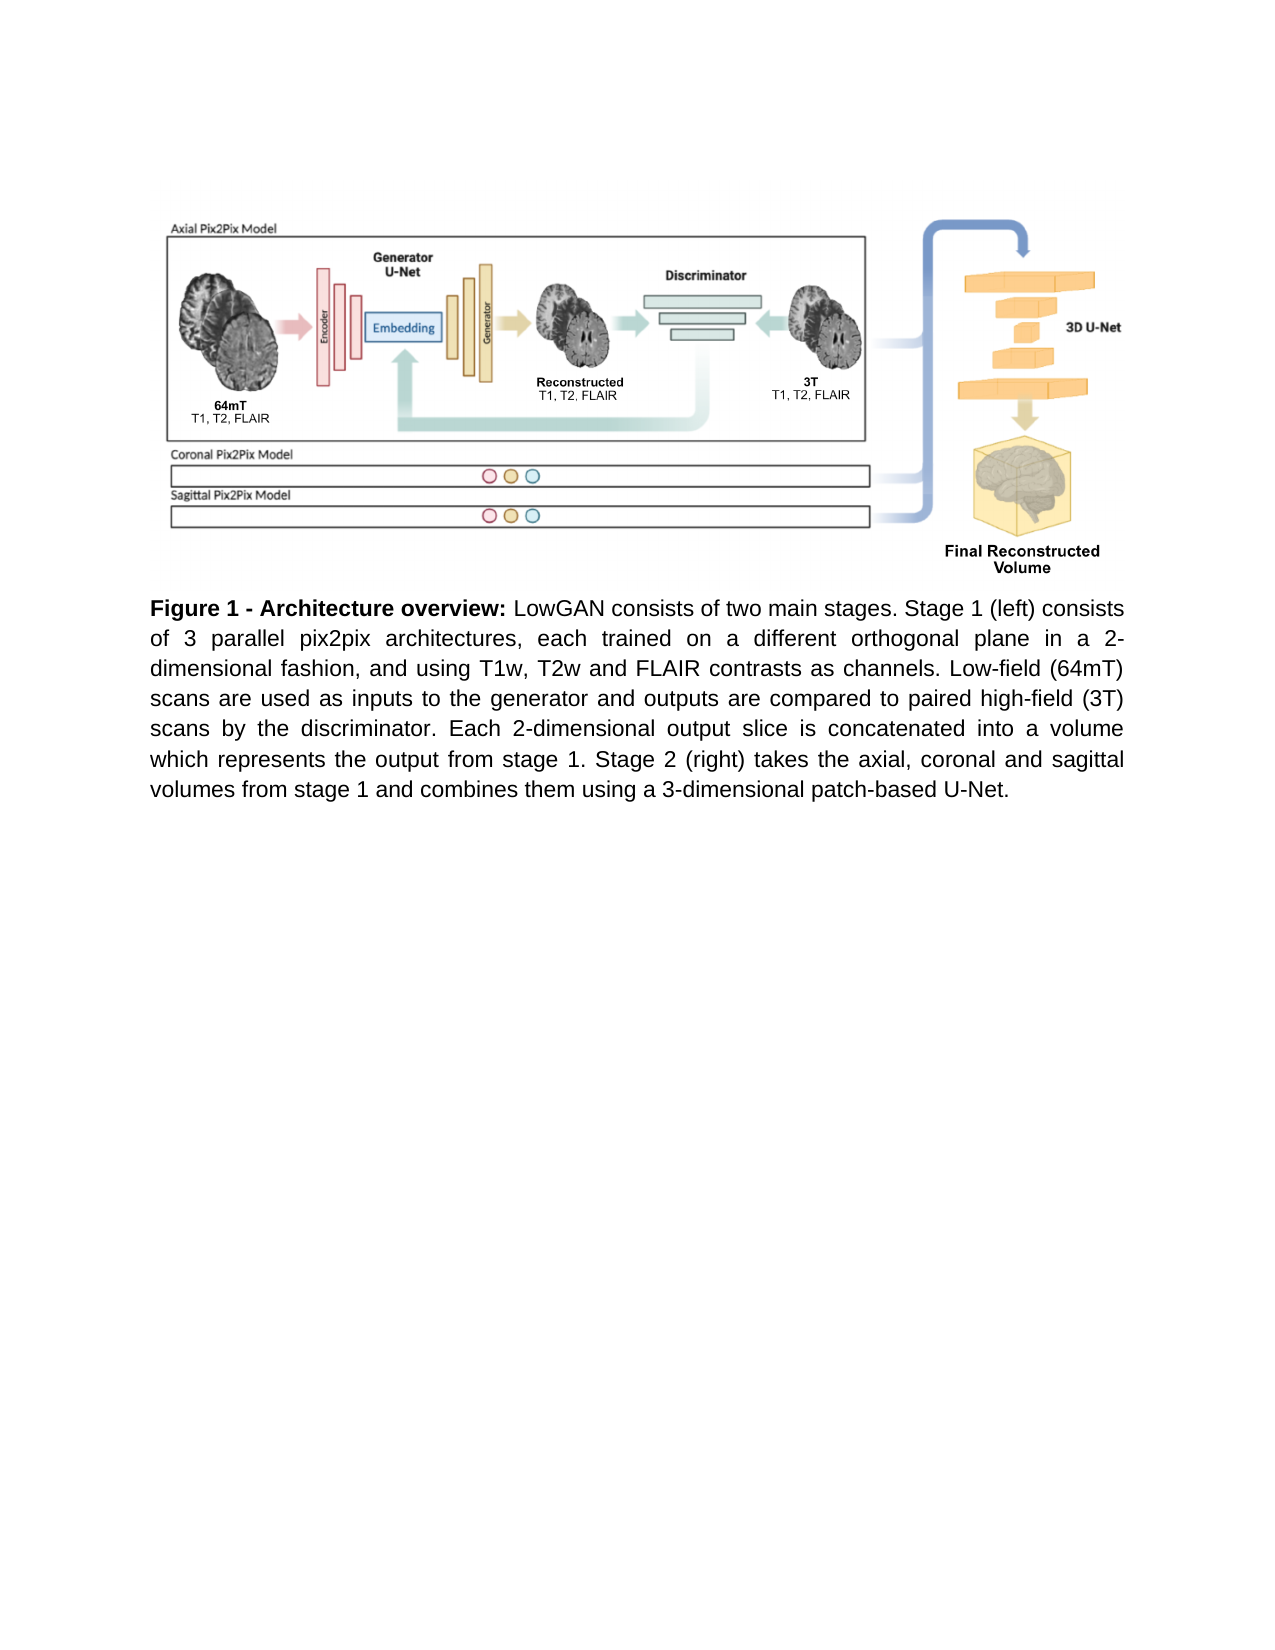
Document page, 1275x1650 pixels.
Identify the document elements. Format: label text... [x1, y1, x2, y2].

text Figure 1 - Architecture overview: LowGAN consists of two main stages. Stage 1 (left) consists of 3 parallel pix2pix architectures, each trained on a different orthogonal plane in a 2-dimensional fashion, and using T1w, T2w and FLAIR contrasts as channels. Low-field (64mT) scans are used as inputs to the generator and outputs are compared to paired high-field (3T) scans by the discriminator. Each 2-dimensional output slice is concatenated into a volume which represents the output from stage 1. Stage 2 (right) takes the axial, coronal and sagittal volumes from stage 1 and combines them using a 3-dimensional patch-based U-Net. [150, 594, 1125, 802]
picture [150, 180, 1125, 591]
